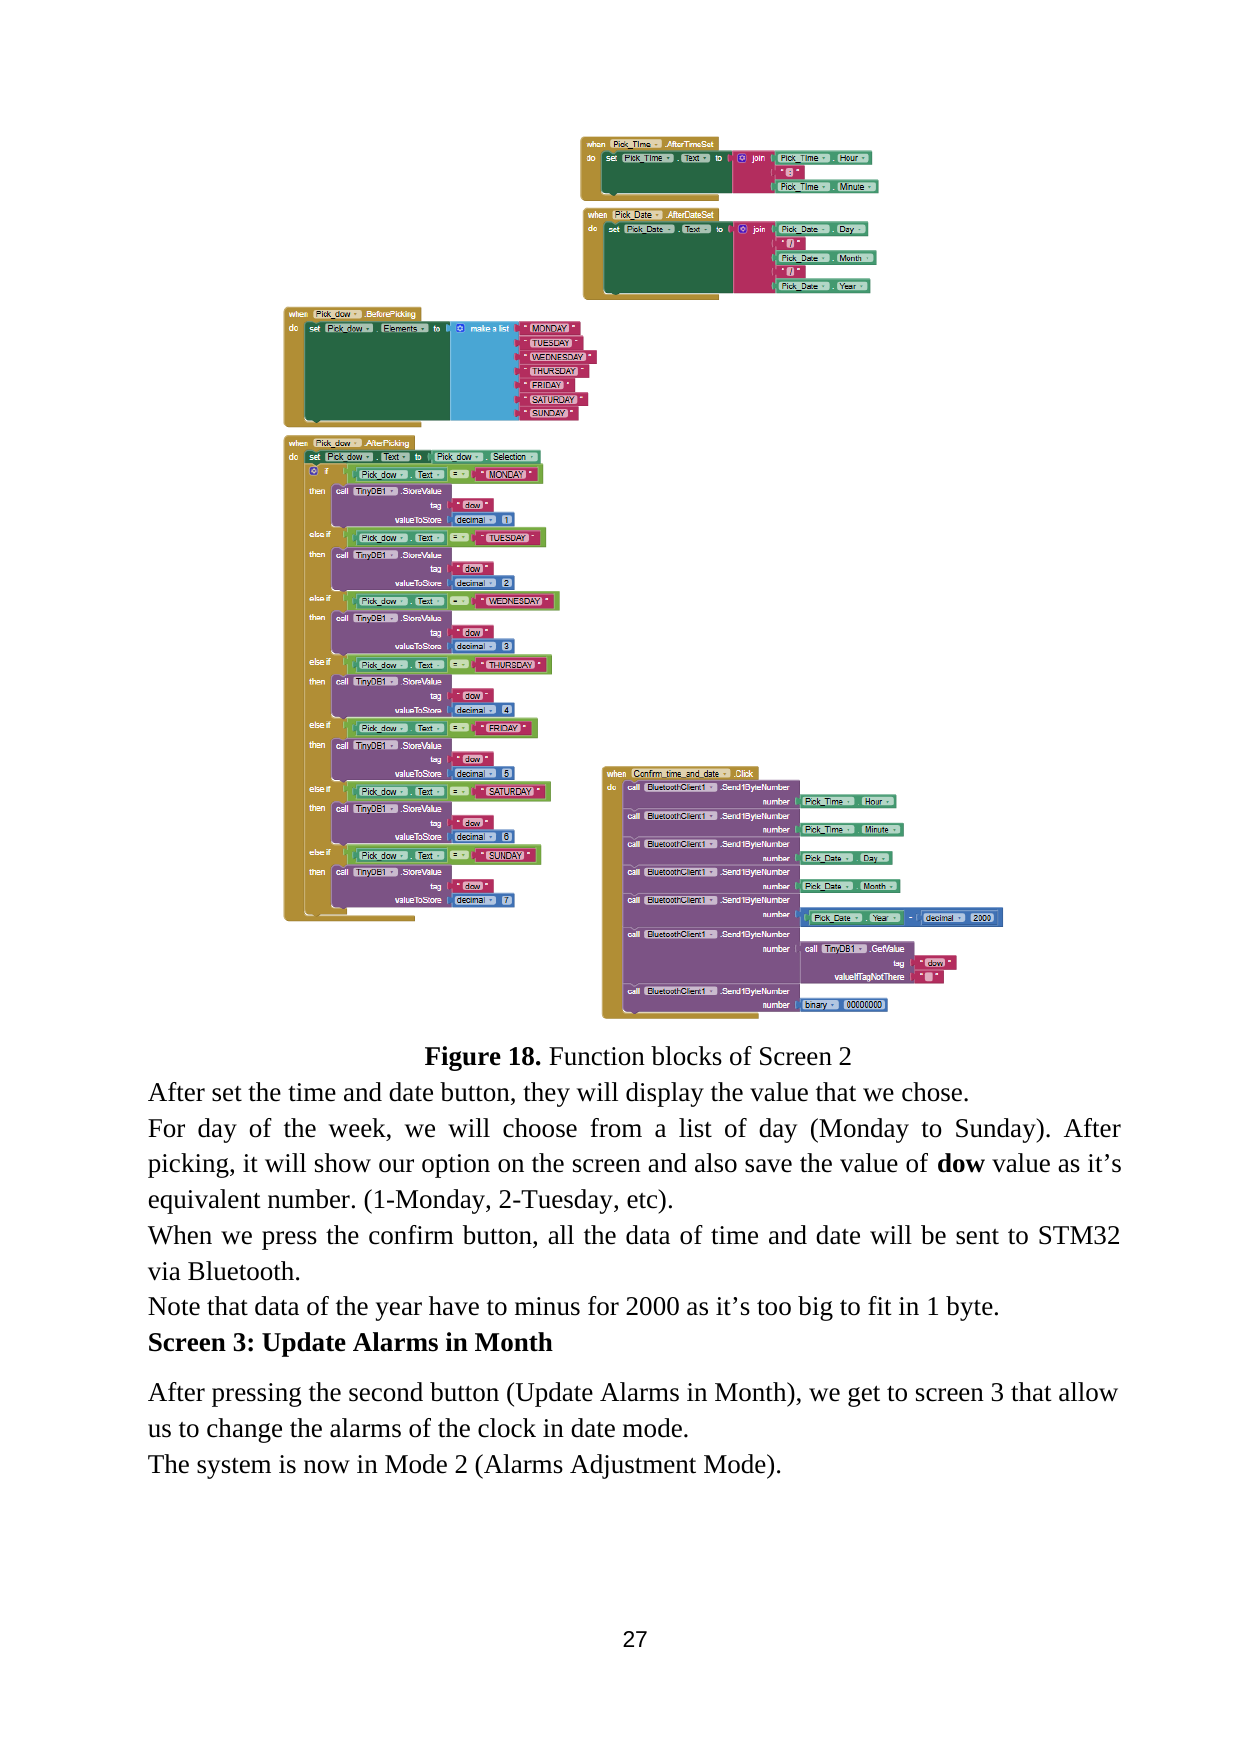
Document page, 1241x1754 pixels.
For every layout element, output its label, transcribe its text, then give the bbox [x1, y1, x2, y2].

text Note that data of the year have to minus for 2000 as it’s too big to fit in 1 byte. [148, 1290, 1122, 1322]
text When we press the confirm button, all the data of time and date will be sent to STM32 via Bluetooth. [148, 1219, 1122, 1286]
text After set the time and date button, they will display the value that we chose. [148, 1076, 1122, 1107]
text After pressing the second button (Update Alarms in Month), we get to screen 3 that allow us to change the alarms of the clock in date mode. [148, 1376, 1122, 1443]
text For day of the week, we will choose from a list of day (Monday to Sunday). After picking, it will show our option on the screen and also save the value of dow value as it’s equivalent number. (1-Monday, 2-Tuesday, etc). [148, 1112, 1122, 1214]
text The system is now in Mode 2 (Alarms Adjustment Mode). [148, 1448, 1122, 1479]
picture [260, 118, 1017, 1037]
text Figure 18. Function blocks of Screen 2 [154, 1040, 1122, 1071]
text Screen 3: Update Alarms in Month [148, 1326, 1122, 1357]
